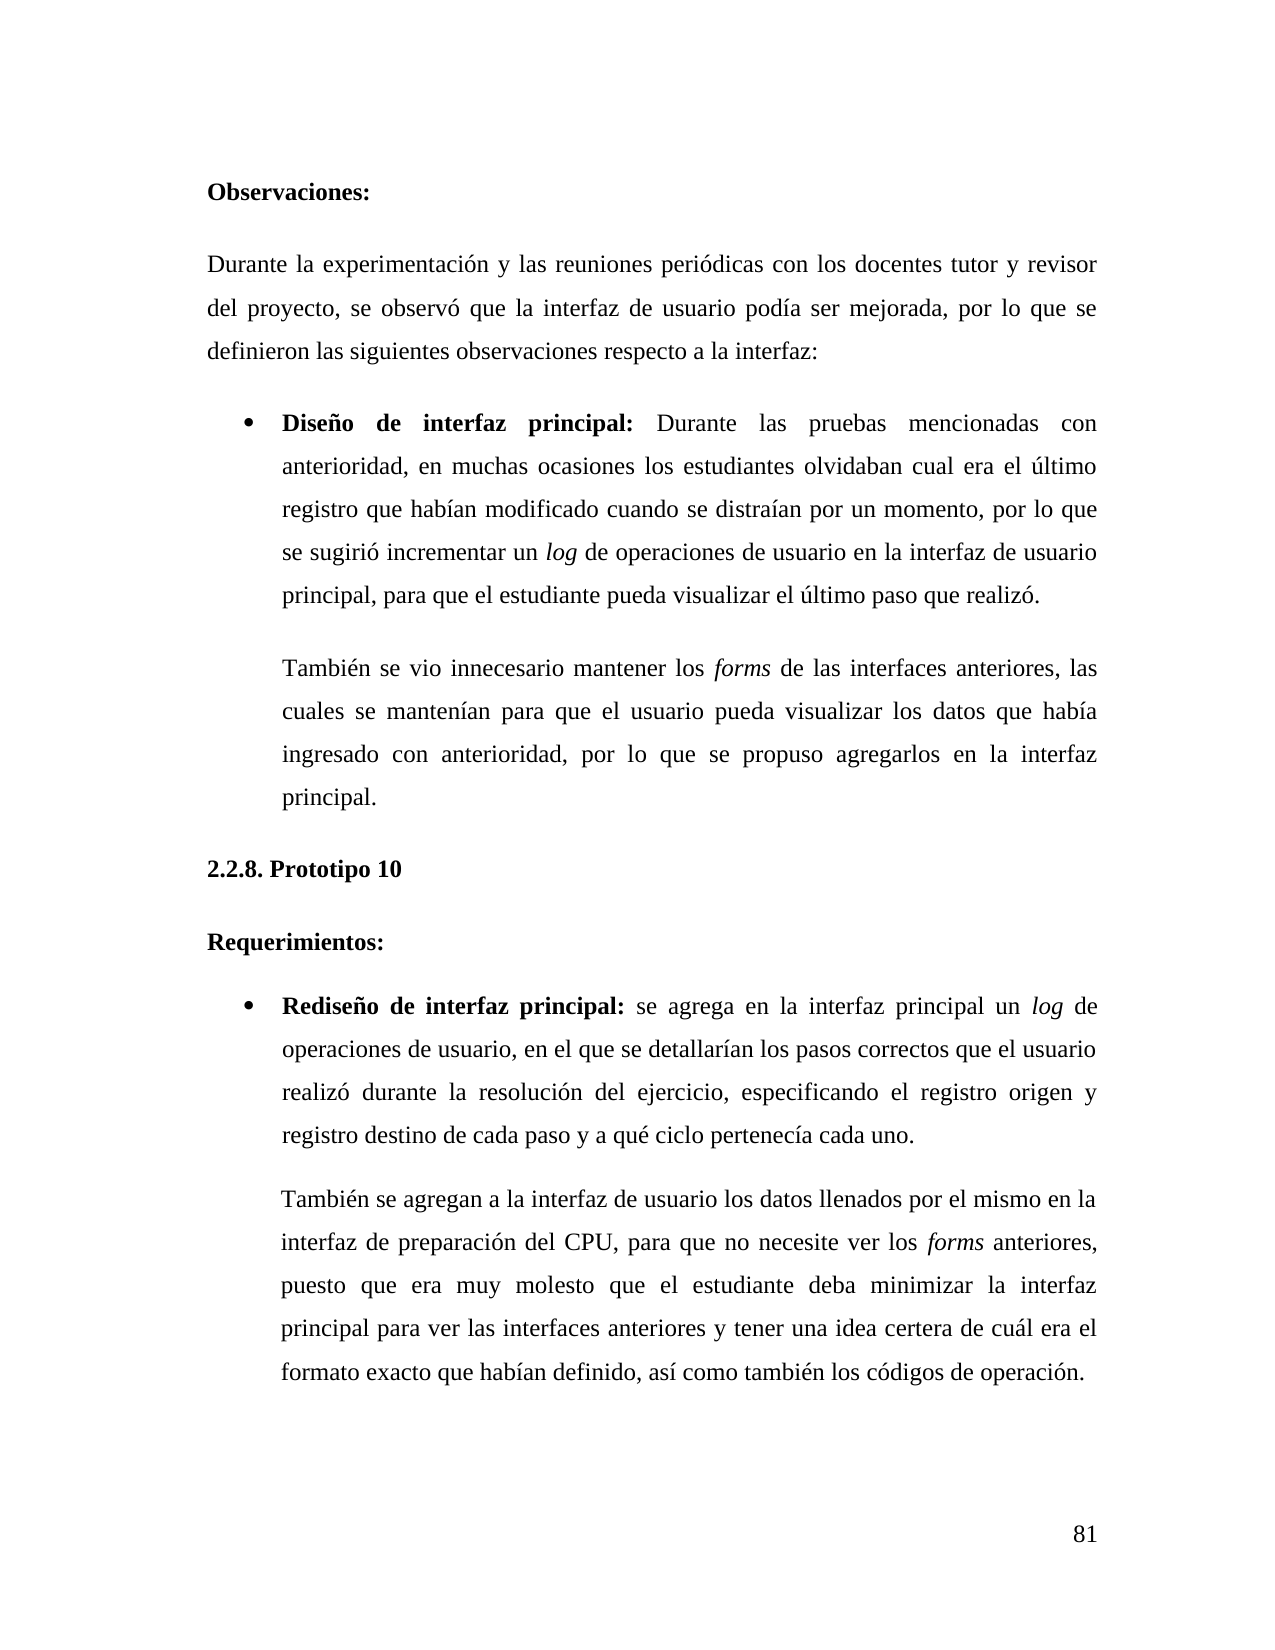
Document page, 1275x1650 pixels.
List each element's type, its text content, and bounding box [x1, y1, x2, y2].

list Rediseño de interfaz principal: se agrega en la interfaz principal un log de operaciones de usuario, en el que se detallarían los pasos correctos que el usuario realizó durante la resolución del ejercicio, especificando el registro origen y registro destino de cada paso y a qué ciclo pertenecía cada uno. [244, 991, 1098, 1149]
text También se agregan a la interfaz de usuario los datos llenados por el mismo en la interfaz de preparación del CPU, para que no necesite ver los forms anteriores, puesto que era muy molesto que el estudiante deba minimizar la interfaz principal para ver las interfaces anteriores y tener una idea certera de cuál era el formato exacto que habían definido, así como también los códigos de operación. [281, 1184, 1098, 1385]
subtitle Durante la experimentación y las reuniones periódicas con los docentes tutor y revisor del proyecto, se observó que la interfaz de usuario podía ser mejorada, por lo que se definieron las siguientes observaciones respecto a la interfaz: [207, 249, 1098, 364]
text Requerimientos: [207, 927, 1098, 956]
subtitle 2.2.8. Prototipo 10 [207, 854, 1098, 883]
subtitle Diseño de interfaz principal: Durante las pruebas mencionadas con anterioridad, en muchas ocasiones los estudiantes olvidaban cual era el último registro que habían modificado cuando se distraían por un momento, por lo que se sugirió incrementar un log de operaciones de usuario en la interfaz de usuario principal, para que el estudiante pueda visualizar el último paso que realizó. [244, 408, 1098, 609]
subtitle Observaciones: [207, 177, 1098, 206]
subtitle También se vio innecesario mantener los forms de las interfaces anteriores, las cuales se mantenían para que el usuario pueda visualizar los datos que había ingresado con anterioridad, por lo que se propuso agregarlos en la interfaz principal. [282, 653, 1098, 811]
